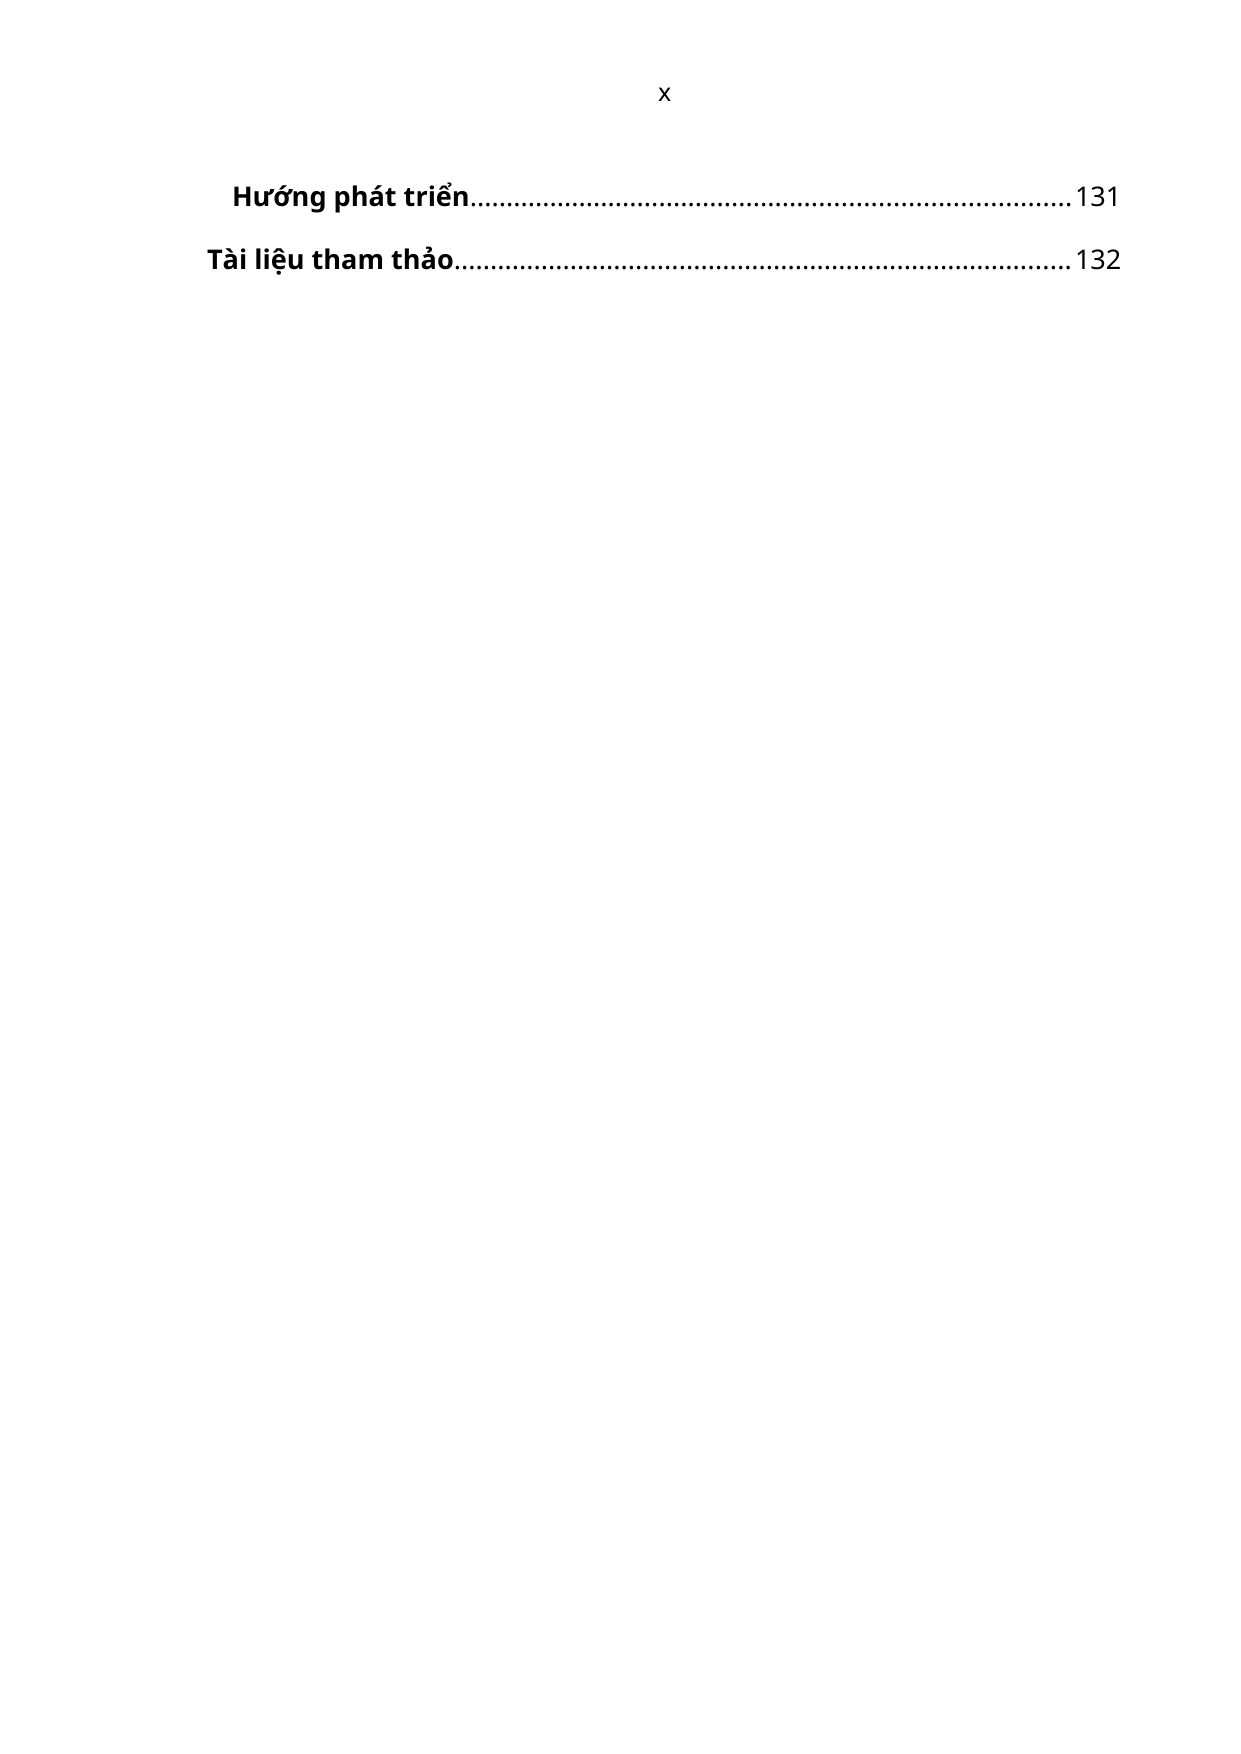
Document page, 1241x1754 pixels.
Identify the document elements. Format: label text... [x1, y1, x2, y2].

text Hướng phát triển 131 [232, 177, 1122, 214]
text Tài liệu tham thảo 132 [207, 241, 1122, 278]
